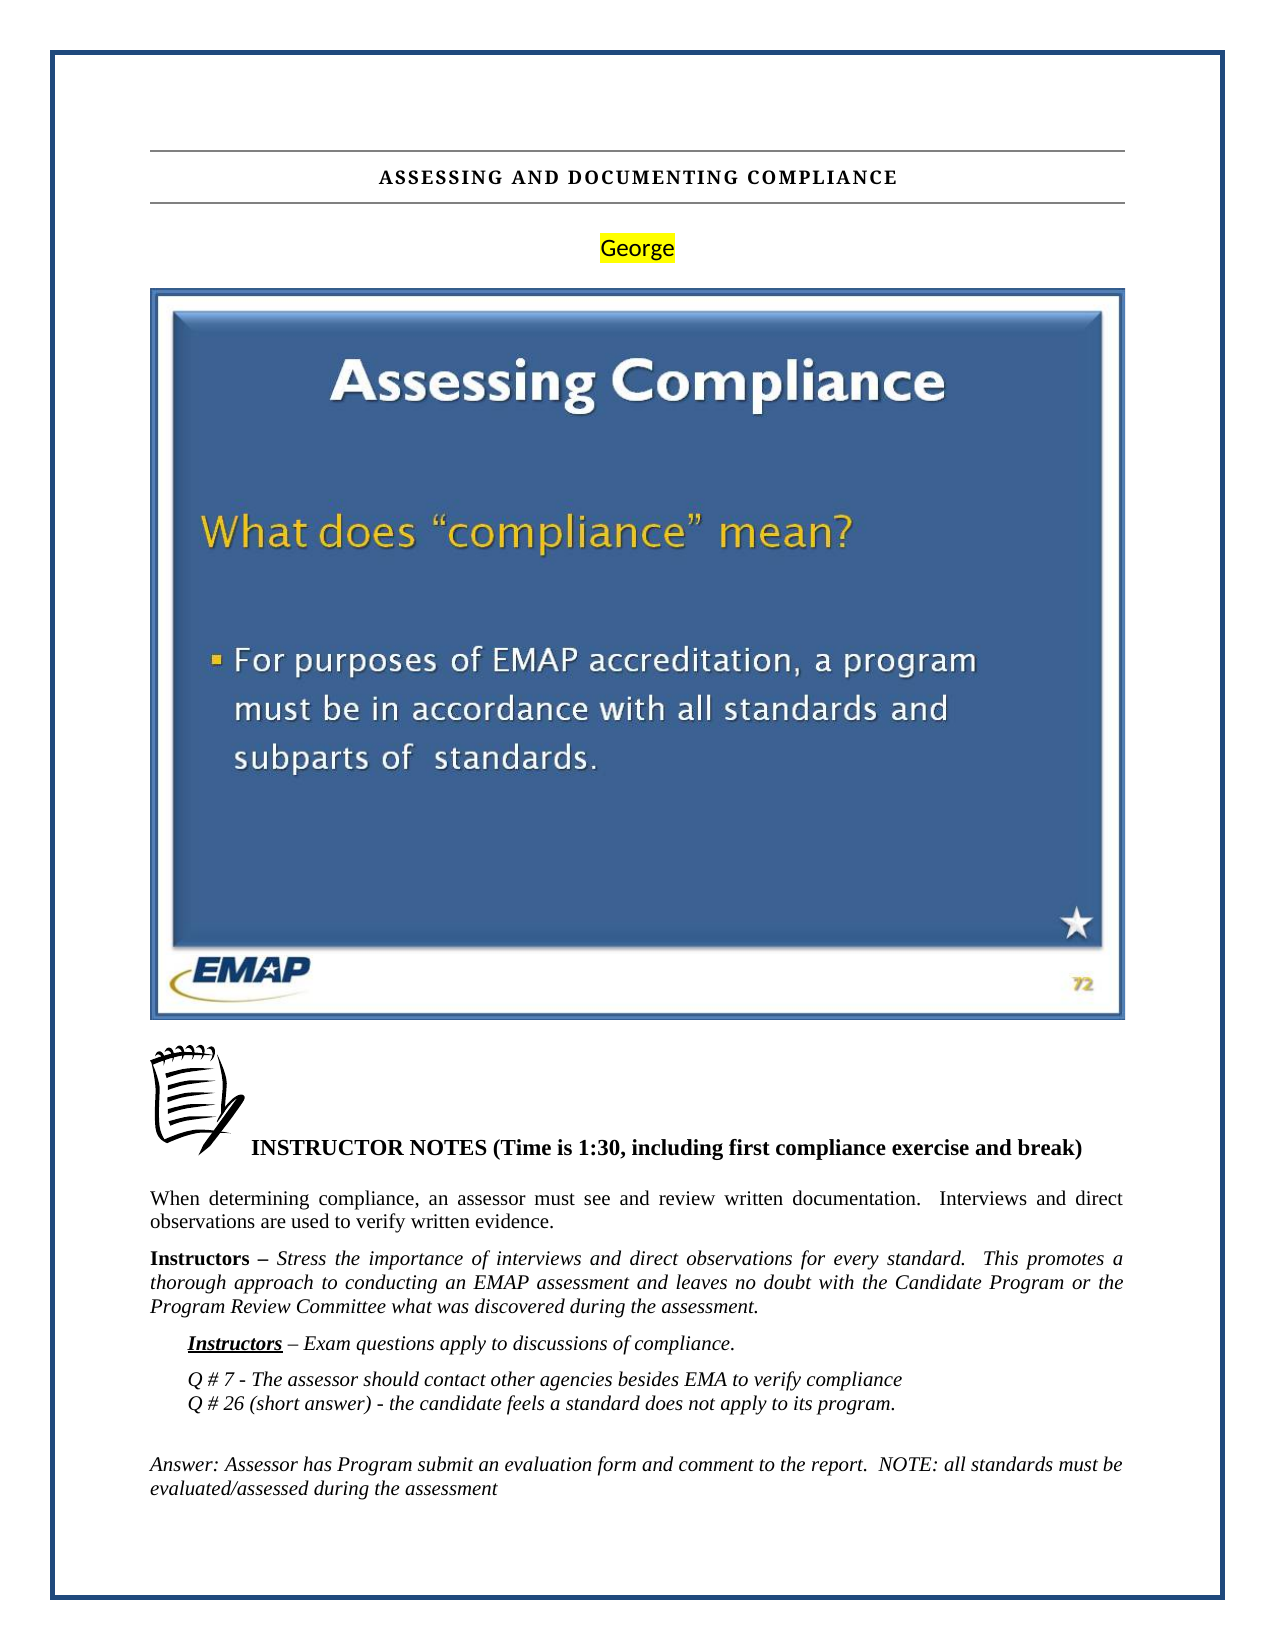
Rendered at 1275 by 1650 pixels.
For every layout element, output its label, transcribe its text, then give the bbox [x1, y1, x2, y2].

text Instructors – Stress the importance of interviews and direct observations for every standard. This promotes a thorough approach to conducting an EMAP assessment and leaves no doubt with the Candidate Program or the Program Review Committee what was discovered during the assessment. [150, 1246, 1125, 1318]
text Instructors – Exam questions apply to discussions of compliance. [150, 1331, 1125, 1355]
text When determining compliance, an assessor must see and review written documentation. Interviews and direct observations are used to verify written evidence. [150, 1185, 1125, 1233]
subtitle Assessing and documenting compliance [150, 152, 1125, 202]
text George [150, 232, 1125, 263]
picture [150, 288, 1125, 1020]
text INSTRUCTOR NOTES (Time is 1:30, including first compliance exercise and break) [150, 1044, 1125, 1160]
text Answer: Assessor has Program submit an evaluation form and comment to the report. NOTE: all standards must be evaluated/assessed during the assessment [150, 1452, 1125, 1500]
text Q # 7 - The assessor should contact other agencies besides EMA to verify compliance [150, 1367, 1125, 1391]
text Q # 26 (short answer) - the candidate feels a standard does not apply to its program. [150, 1391, 1125, 1415]
